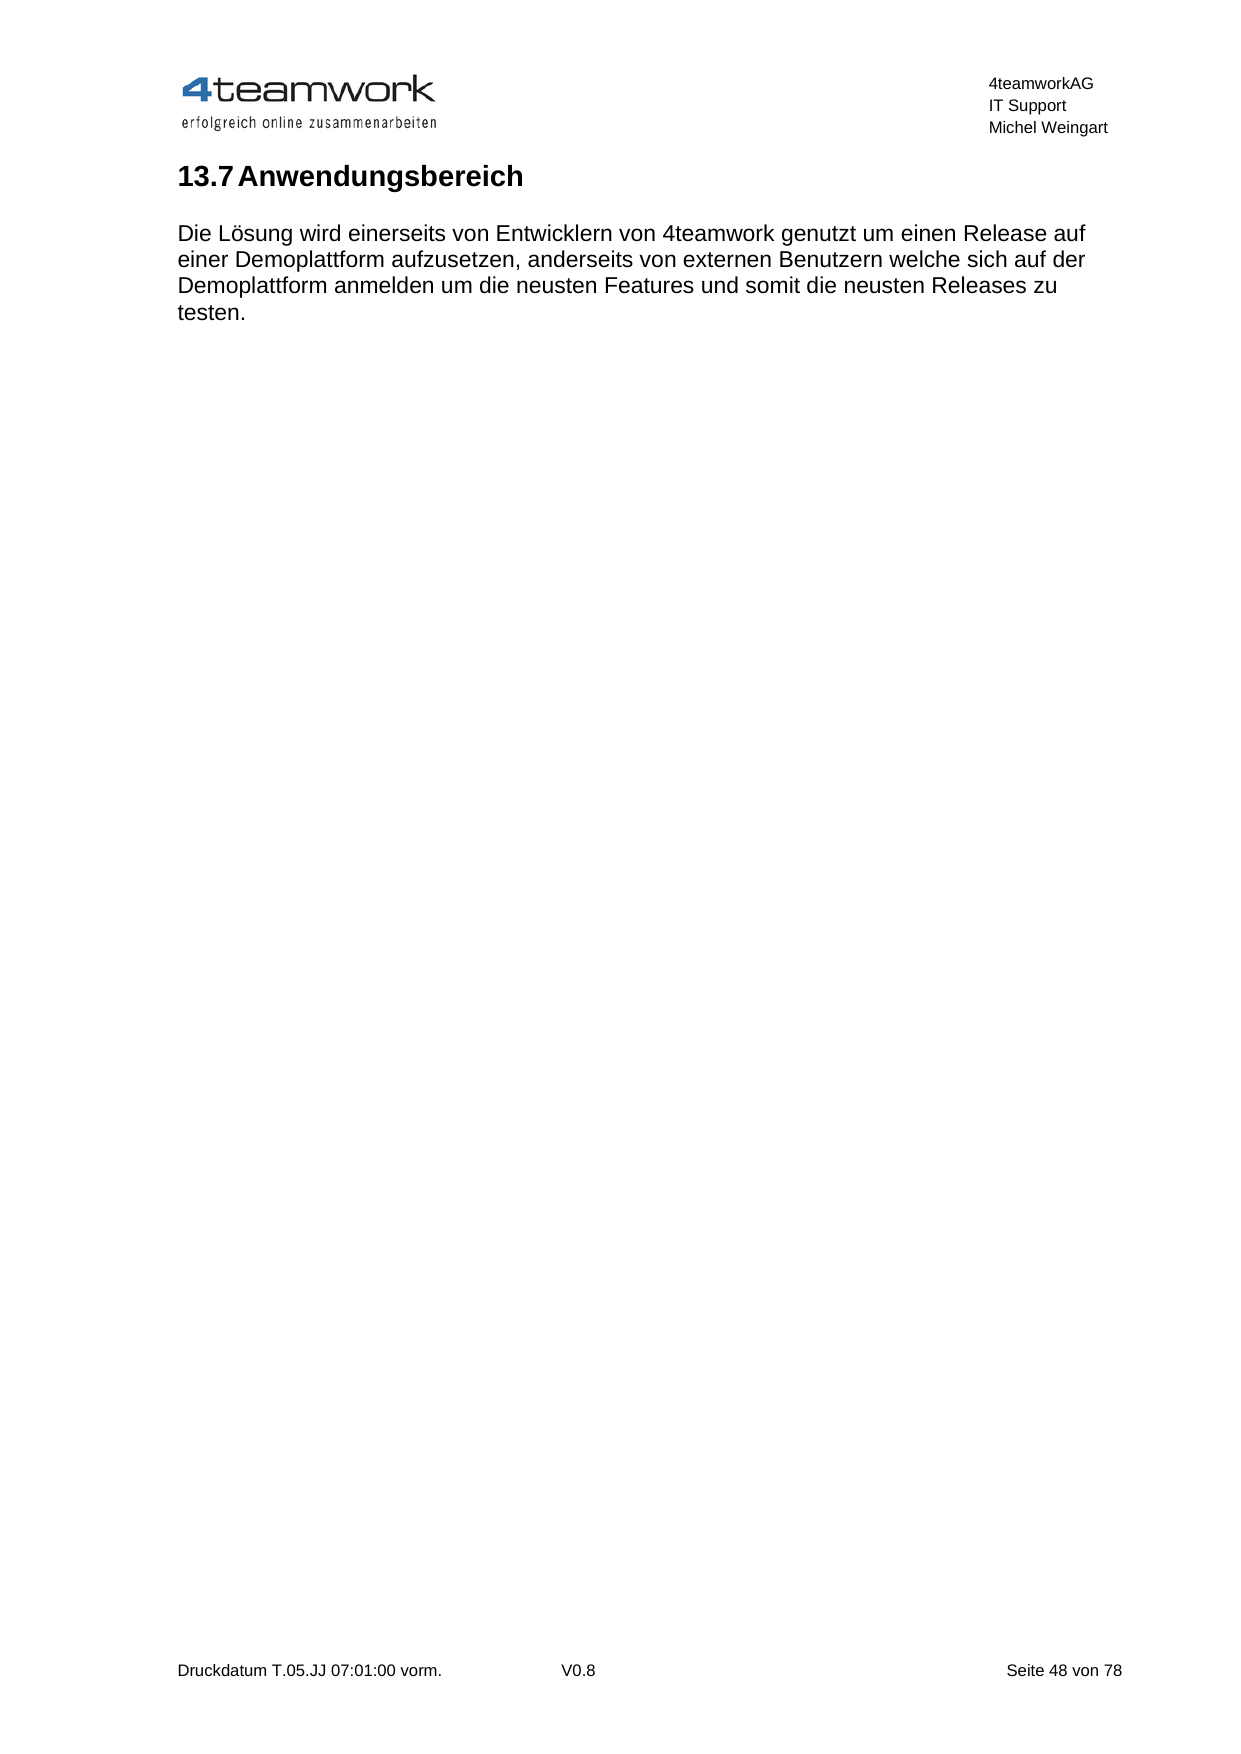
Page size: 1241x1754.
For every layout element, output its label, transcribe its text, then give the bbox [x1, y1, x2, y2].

text Die Lösung wird einerseits von Entwicklern von 4teamwork genutzt um einen Release auf einer Demoplattform aufzusetzen, anderseits von externen Benutzern welche sich auf der Demoplattform anmelden um die neusten Features und somit die neusten Releases zu testen. [177, 219, 1122, 325]
picture [177, 69, 440, 134]
subtitle Anwendungsbereich [177, 159, 1122, 192]
